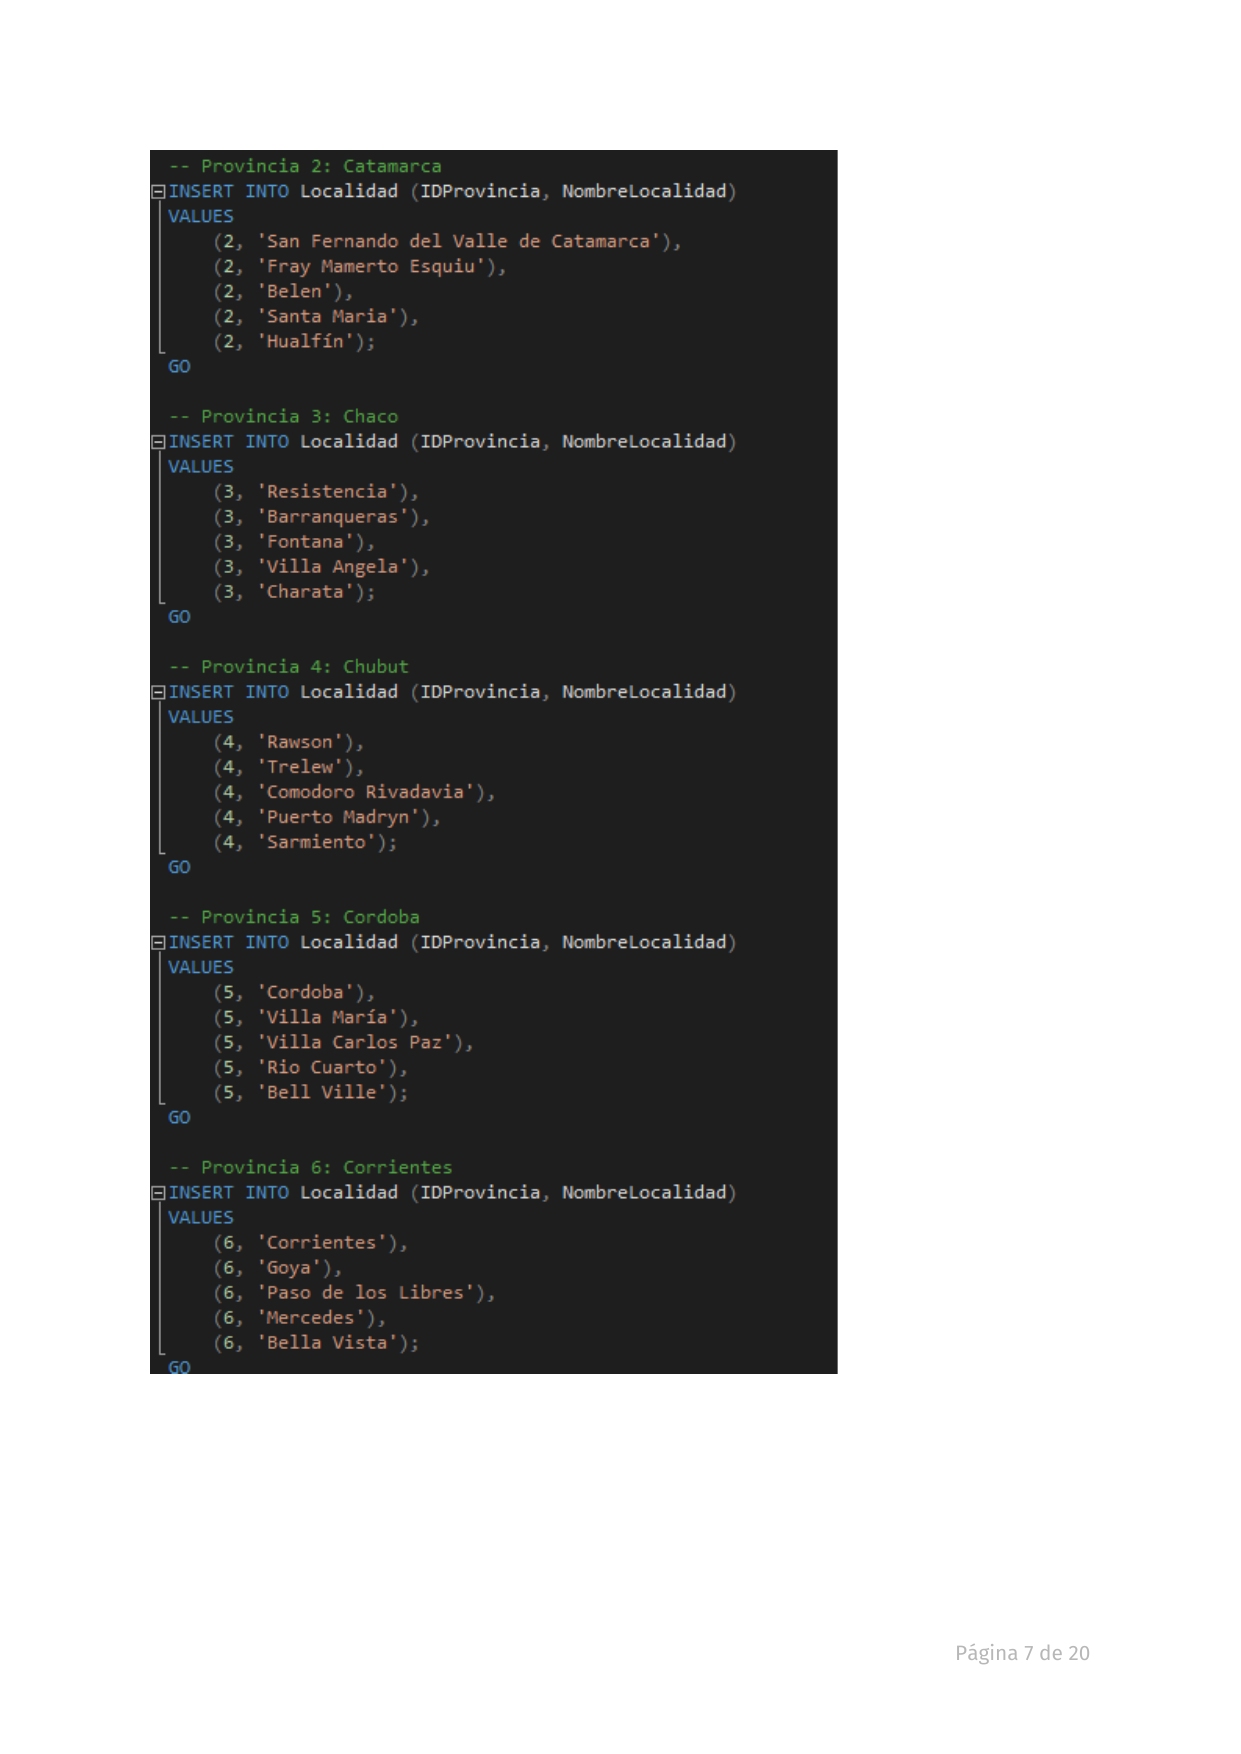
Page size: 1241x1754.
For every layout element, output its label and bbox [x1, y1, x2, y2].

picture [150, 150, 838, 1374]
